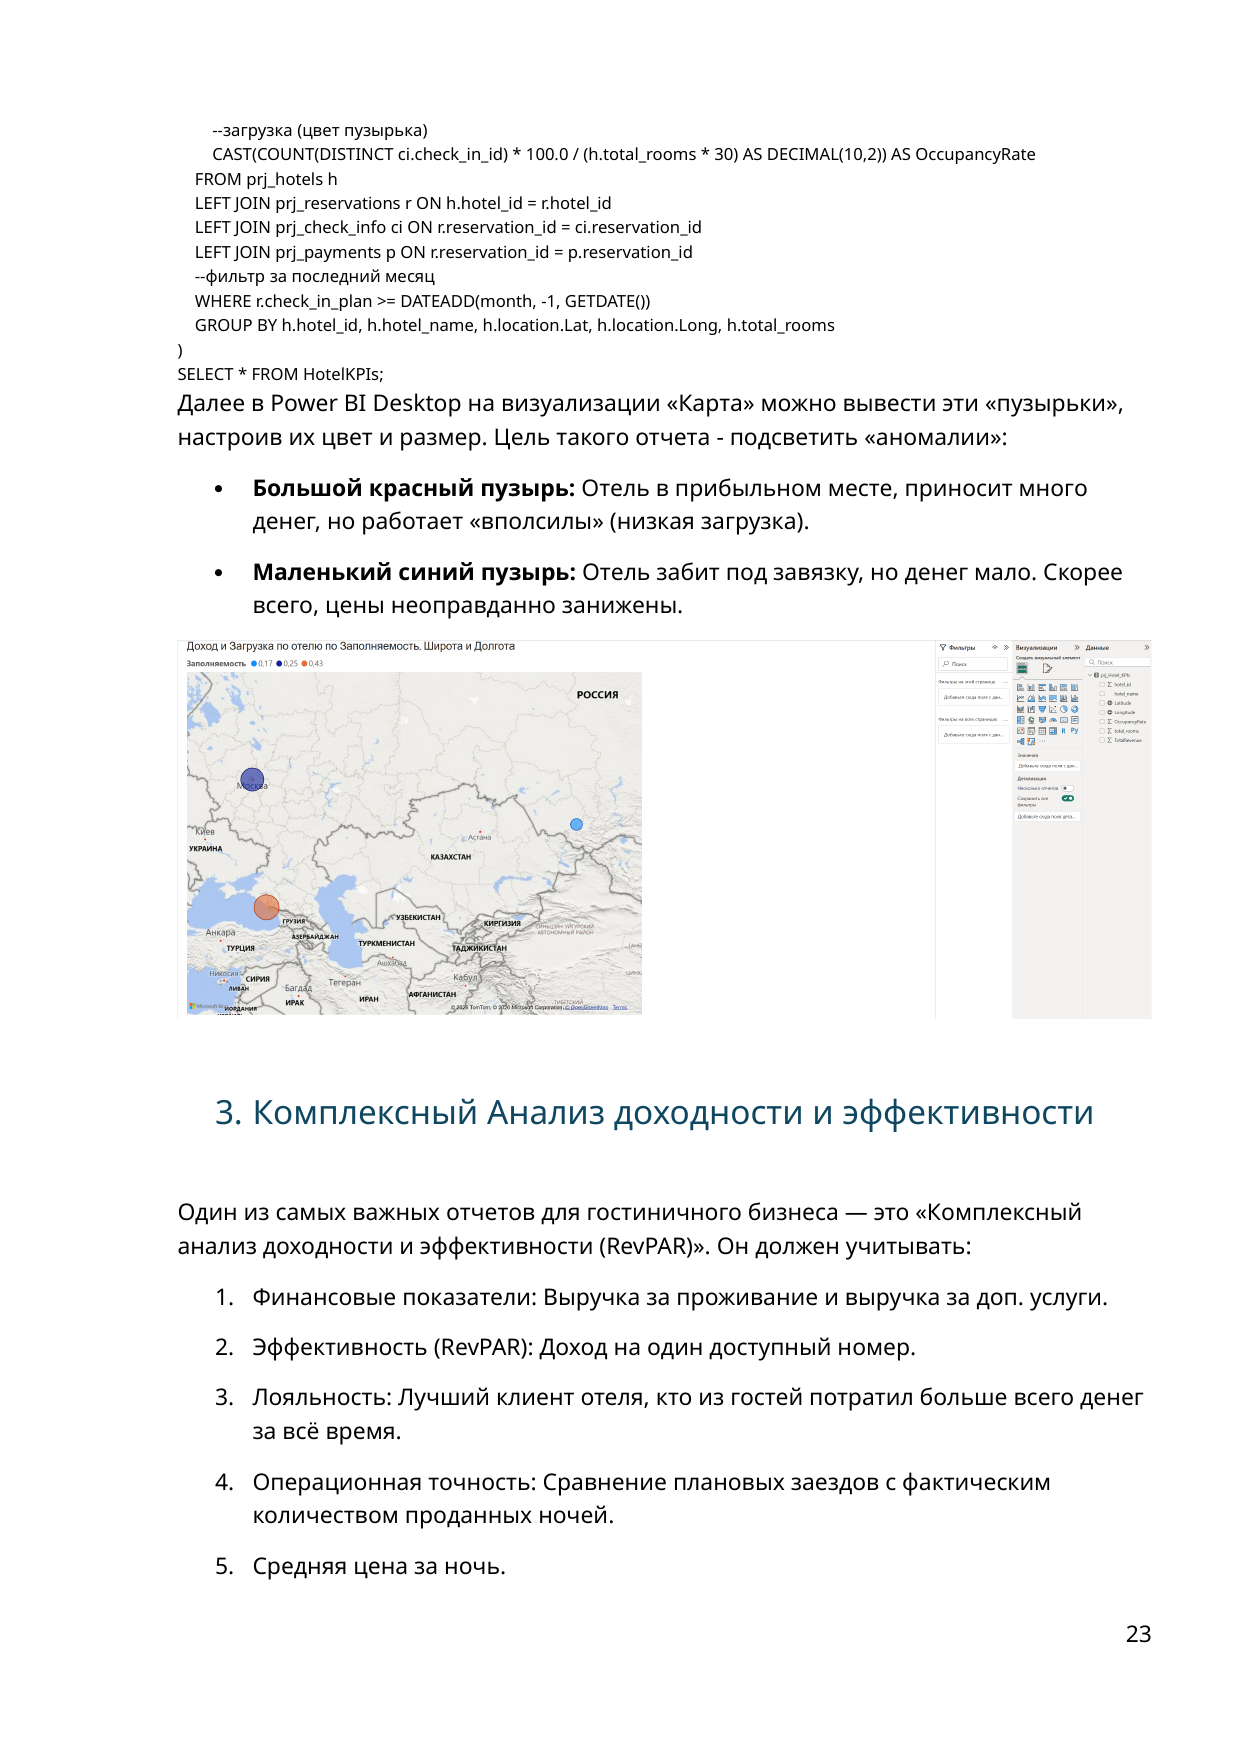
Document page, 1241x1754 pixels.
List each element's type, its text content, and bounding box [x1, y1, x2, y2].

text LEFT JOIN prj_reservations r ON h.hotel_id = r.hotel_id [177, 192, 1152, 214]
list Большой красный пузырь: Отель в прибыльном месте, приносит много денег, но работает «вполсилы» (низкая загрузка). [215, 472, 1152, 537]
text GROUP BY h.hotel_id, h.hotel_name, h.location.Lat, h.location.Long, h.total_rooms [177, 314, 1152, 337]
list Средняя цена за ночь. [215, 1549, 1152, 1581]
list Эффективность (RevPAR): Доход на один доступный номер. [215, 1331, 1152, 1362]
subtitle Комплексный Анализ доходности и эффективности [215, 1088, 1152, 1134]
list Лояльность: Лучший клиент отеля, кто из гостей потратил больше всего денег за всё время. [215, 1381, 1152, 1446]
text Далее в Power BI Desktop на визуализации «Карта» можно вывести эти «пузырьки», настроив их цвет и размер. Цель такого отчета - подсветить «аномалии»: [177, 387, 1152, 452]
list Маленький синий пузырь: Отель забит под завязку, но денег мало. Скорее всего, цены неоправданно занижены. [215, 556, 1152, 621]
text ) [177, 338, 1152, 361]
text WHERE r.check_in_plan >= DATEADD(month, -1, GETDATE()) [177, 289, 1152, 312]
list Операционная точность: Сравнение плановых заездов с фактическим количеством проданных ночей. [215, 1465, 1152, 1530]
list Финансовые показатели: Выручка за проживание и выручка за доп. услуги. [215, 1280, 1152, 1312]
picture [177, 640, 1152, 1019]
text LEFT JOIN prj_check_info ci ON r.reservation_id = ci.reservation_id [177, 216, 1152, 239]
text --фильтр за последний месяц [177, 265, 1152, 288]
text Один из самых важных отчетов для гостиничного бизнеса — это «Комплексный анализ доходности и эффективности (RevPAR)». Он должен учитывать: [177, 1196, 1152, 1261]
text SELECT * FROM HotelKPIs; [177, 363, 1152, 386]
text FROM prj_hotels h [177, 167, 1152, 190]
text --загрузка (цвет пузырька) [177, 118, 1152, 141]
text CAST(COUNT(DISTINCT ci.check_in_id) * 100.0 / (h.total_rooms * 30) AS DECIMAL(10,2)) AS OccupancyRate [177, 143, 1152, 165]
text LEFT JOIN prj_payments p ON r.reservation_id = p.reservation_id [177, 241, 1152, 263]
